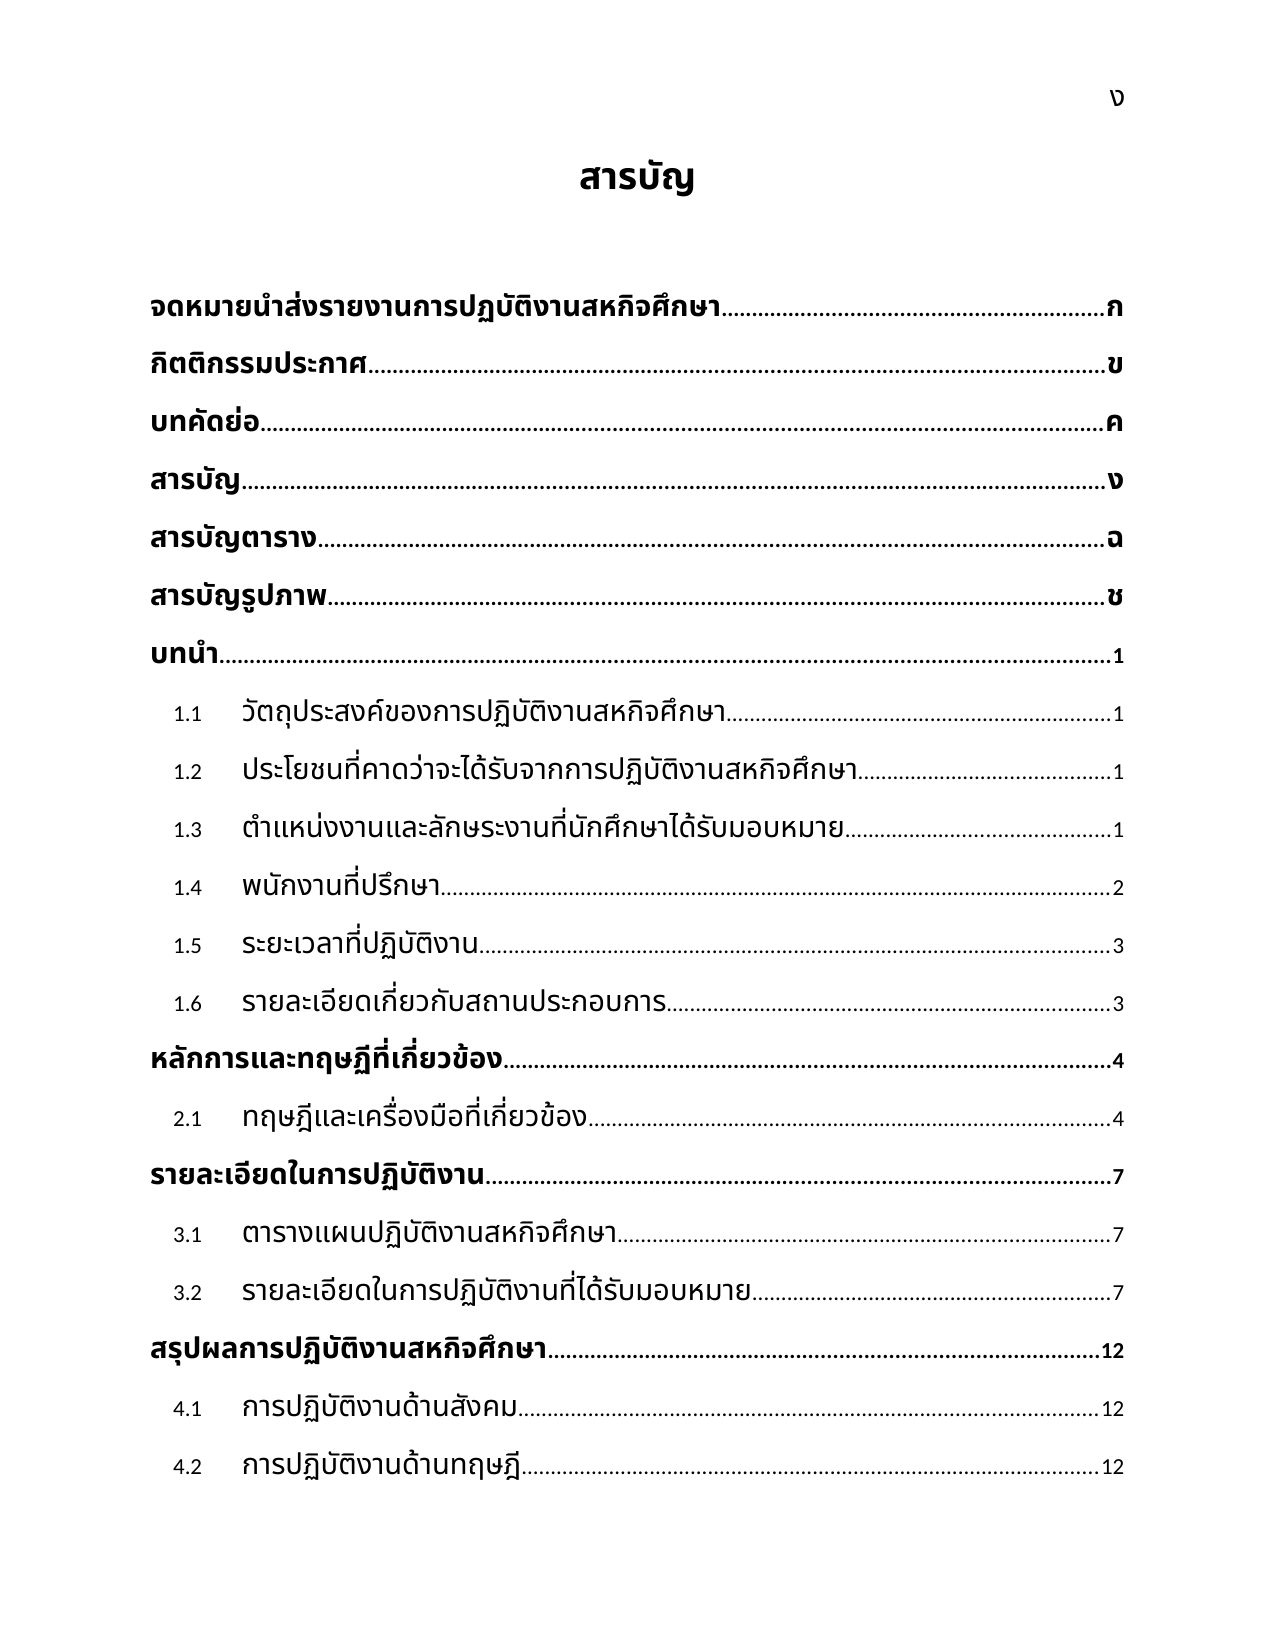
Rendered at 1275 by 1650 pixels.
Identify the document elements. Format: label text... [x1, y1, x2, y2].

subtitle สารบัญ [150, 150, 1125, 207]
